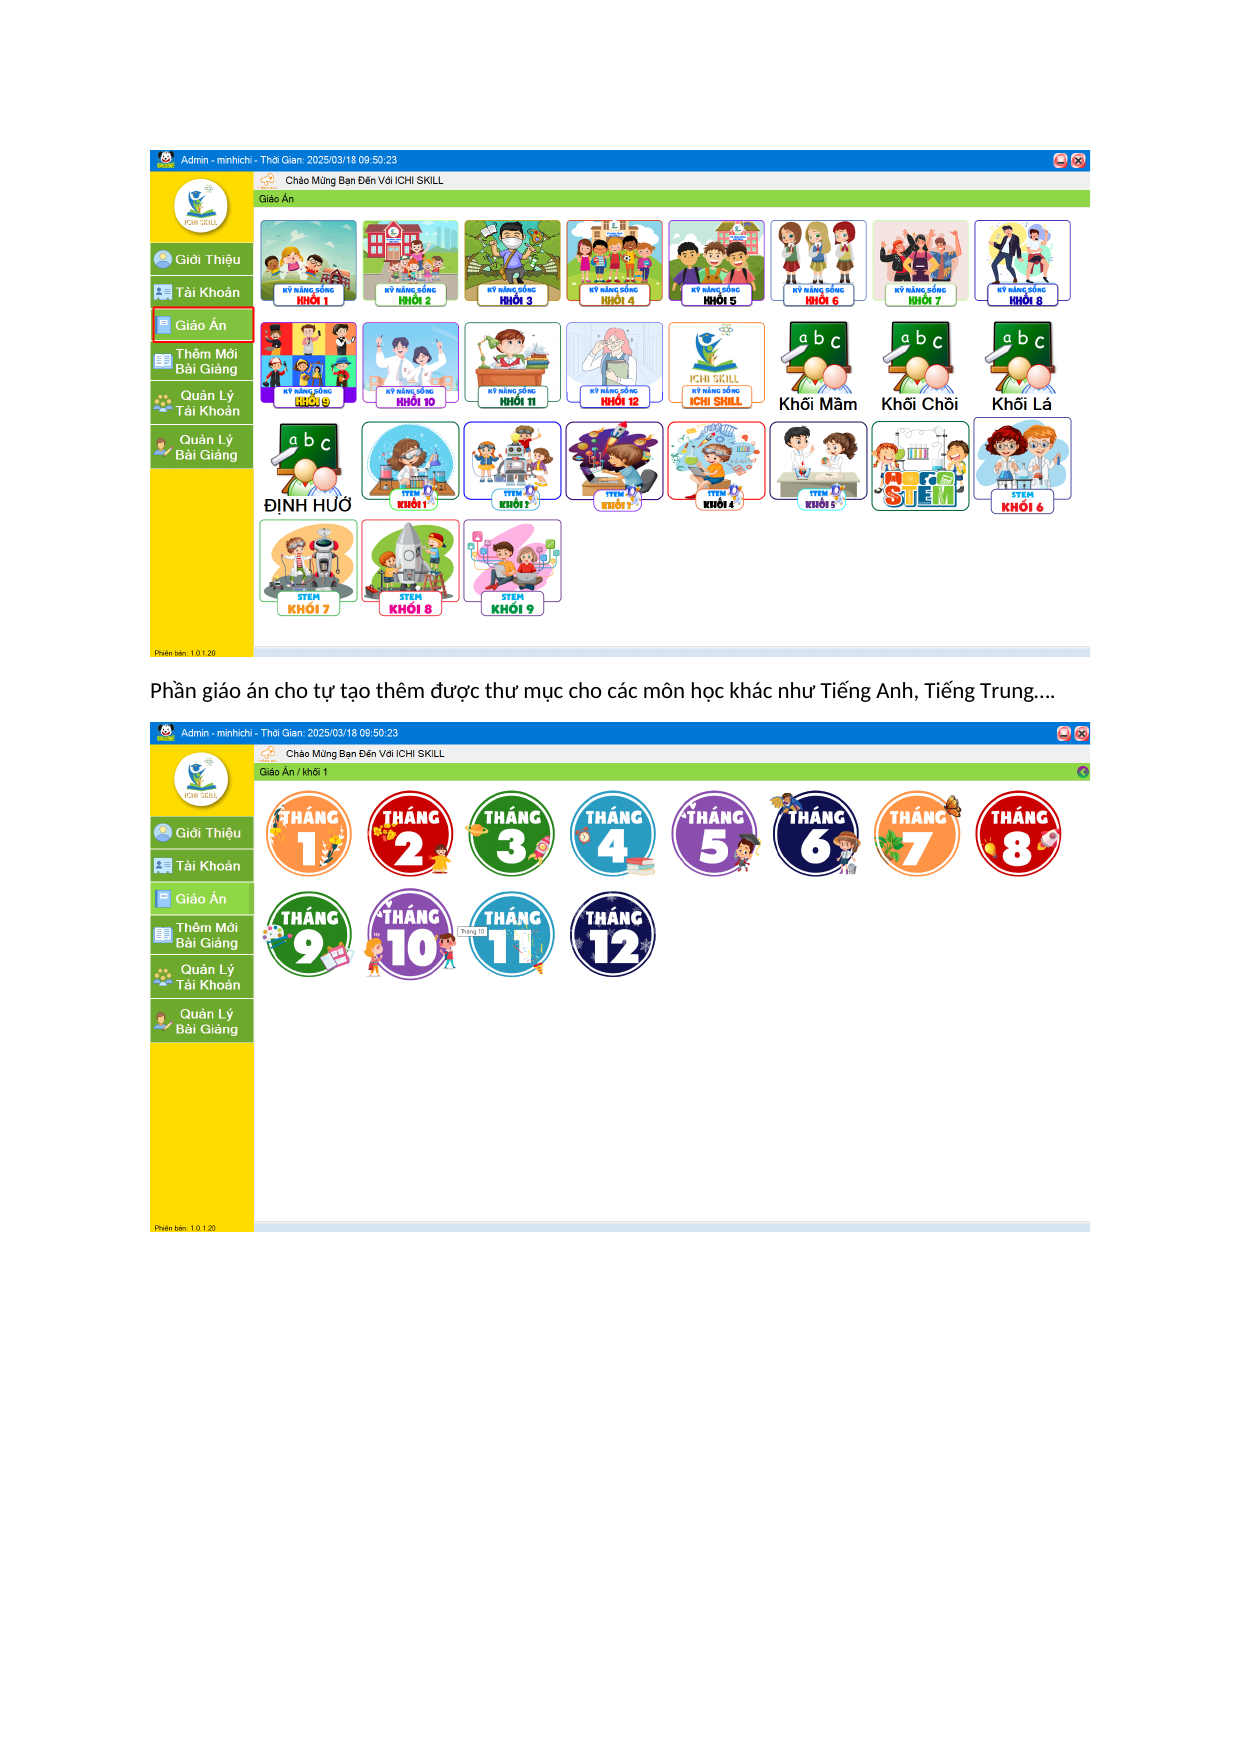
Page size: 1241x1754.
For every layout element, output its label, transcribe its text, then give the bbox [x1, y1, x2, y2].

picture [150, 722, 1091, 1232]
picture [150, 150, 1091, 657]
text Phần giáo án cho tự tạo thêm được thư mục cho các môn học khác như Tiếng Anh, Tiếng Trung…. [150, 676, 1090, 704]
